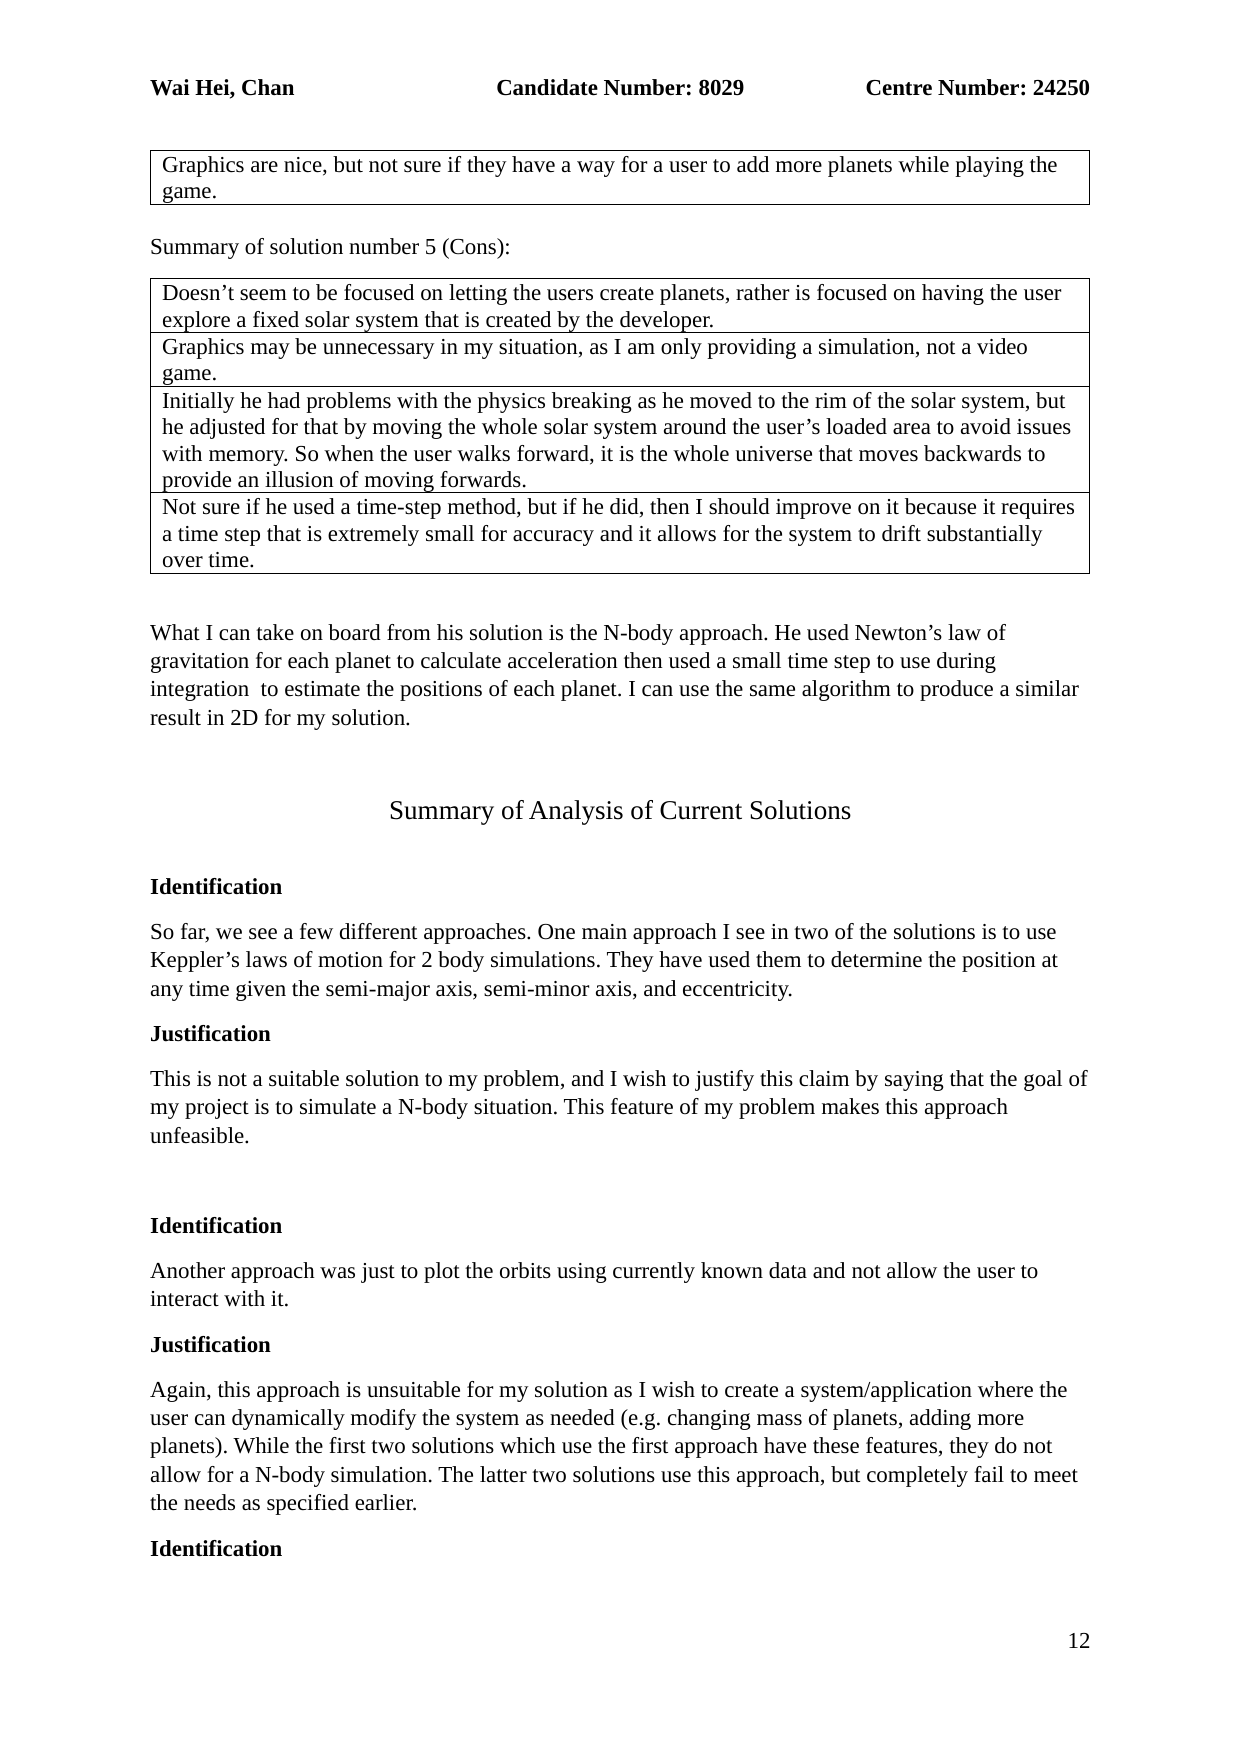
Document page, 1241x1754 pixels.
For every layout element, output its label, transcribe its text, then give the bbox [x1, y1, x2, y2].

text Identification [150, 873, 1090, 899]
text Identification [150, 1212, 1090, 1238]
text What I can take on board from his solution is the N-body approach. He used Newton’s law of gravitation for each planet to calculate acceleration then used a small time step to use during integration to estimate the positions of each planet. I can use the same algorithm to produce a similar result in 2D for my solution. [150, 618, 1090, 730]
text This is not a suitable solution to my problem, and I wish to justify this claim by saying that the goal of my project is to simulate a N-body situation. This feature of my problem makes this approach unfeasible. [150, 1065, 1090, 1148]
text So far, we see a few different approaches. One main approach I see in two of the solutions is to use Keppler’s laws of motion for 2 body simulations. They have used them to determine the position at any time given the semi-major axis, semi-minor axis, and eccentricity. [150, 918, 1090, 1001]
table_header Doesn’t seem to be focused on letting the users create planets, rather is focused on having the user explore a fixed solar system that is created by the developer. [151, 279, 1089, 332]
table_cell Graphics are nice, but not sure if they have a way for a user to add more planets while playing the game. [151, 151, 1089, 204]
table_cell Graphics may be unnecessary in my situation, as I am only providing a simulation, not a video game. [151, 333, 1089, 386]
text Identification [150, 1534, 1090, 1561]
text Justification [150, 1331, 1090, 1357]
text Justification [150, 1020, 1090, 1046]
text Again, this approach is unsuitable for my solution as I wish to create a system/application where the user can dynamically modify the system as needed (e.g. changing mass of planets, adding more planets). While the first two solutions which use the first approach have these features, they do not allow for a N-body simulation. The latter two solutions use this approach, but completely fail to meet the needs as specified earlier. [150, 1376, 1090, 1516]
text Another approach was just to plot the orbits using currently known data and not allow the user to interact with it. [150, 1257, 1090, 1312]
table_cell Initially he had problems with the physics breaking as he moved to the rim of the solar system, but he adjusted for that by moving the whole solar system around the user’s loaded area to avoid issues with memory. So when the user walks forward, it is the whole universe that moves backwards to provide an illusion of moving forwards. [151, 387, 1089, 492]
text Summary of solution number 5 (Cons): [150, 205, 1090, 259]
subtitle Summary of Analysis of Current Solutions [150, 794, 1090, 825]
table_cell Not sure if he used a time-step method, but if he did, then I should improve on it because it requires a time step that is extremely small for accuracy and it allows for the system to drift substantially over time. [151, 493, 1089, 572]
